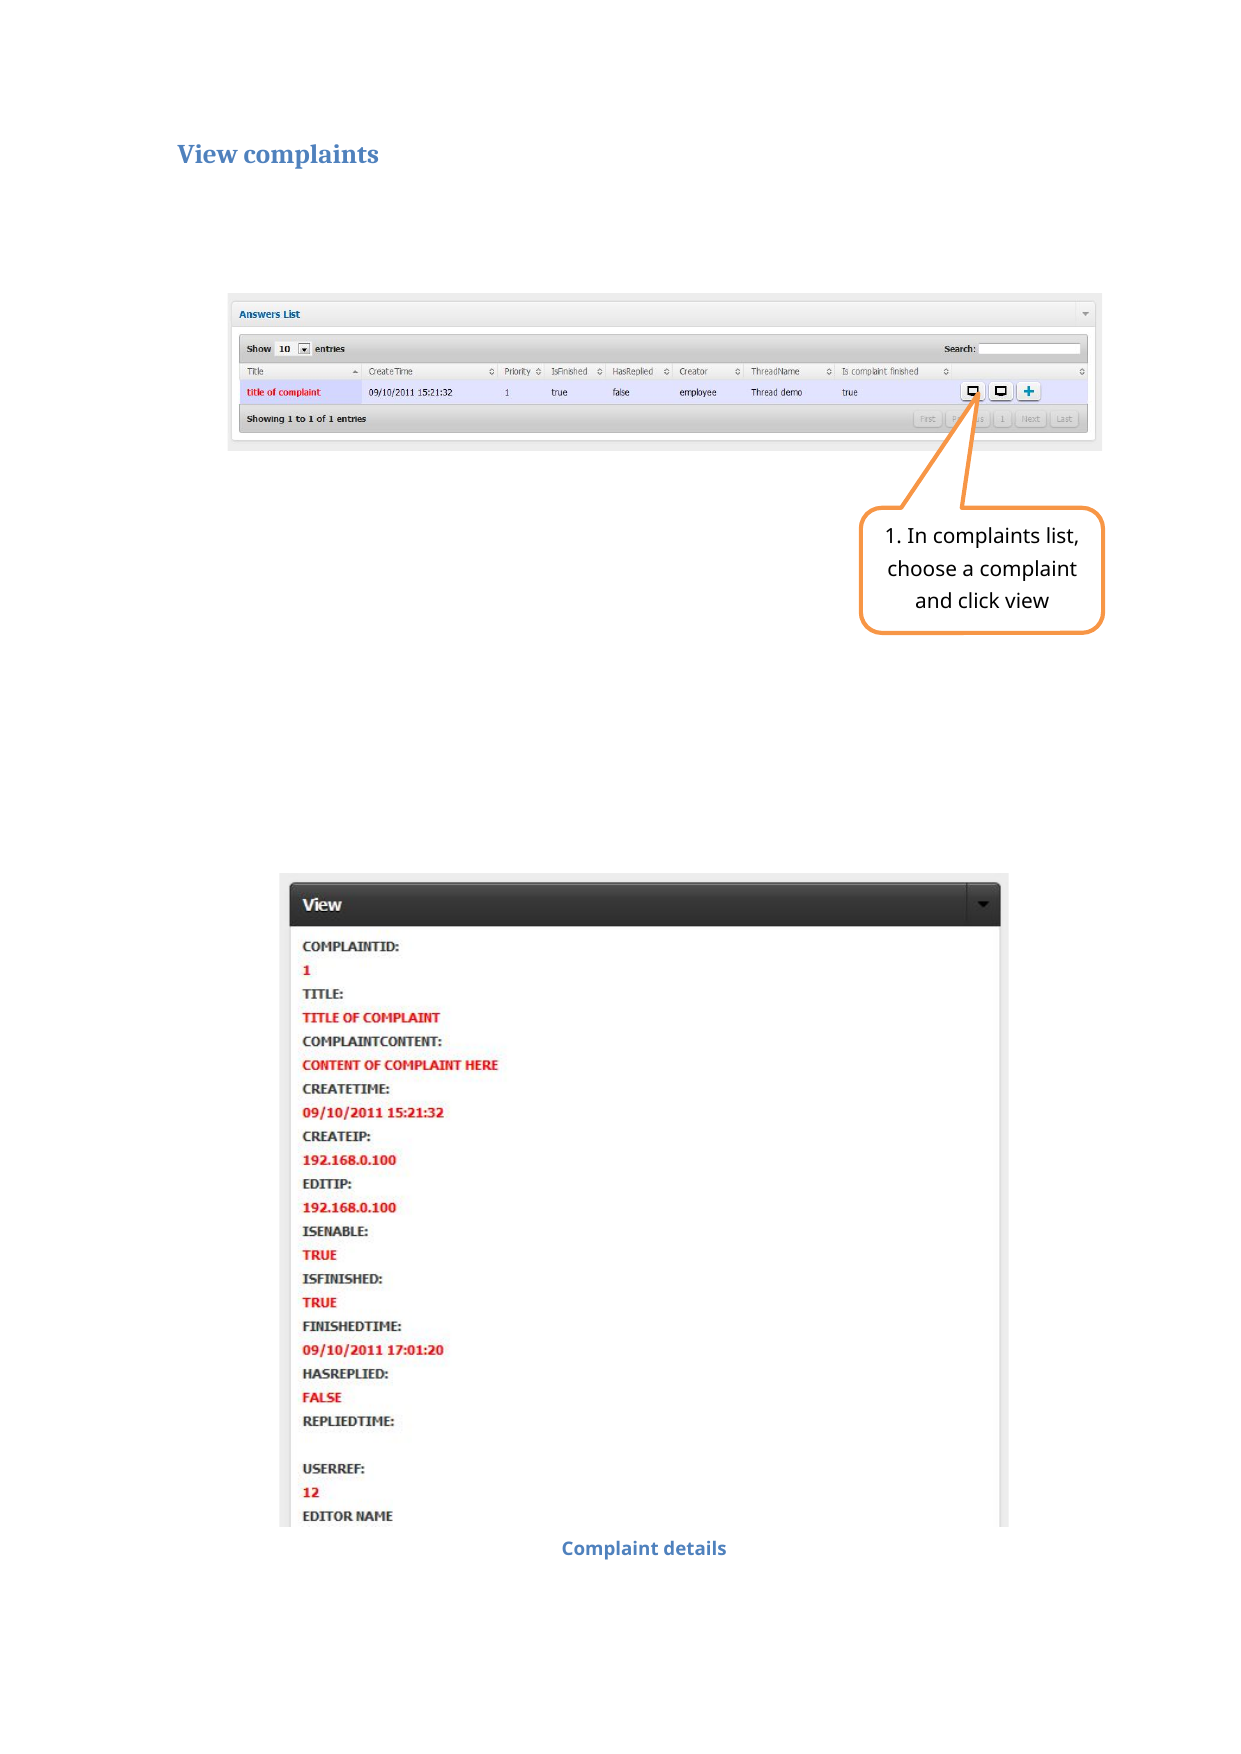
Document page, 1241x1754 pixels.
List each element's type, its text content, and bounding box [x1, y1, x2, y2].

picture [227, 293, 1103, 451]
subtitle View complaints [177, 139, 1122, 170]
picture [279, 873, 1009, 1527]
